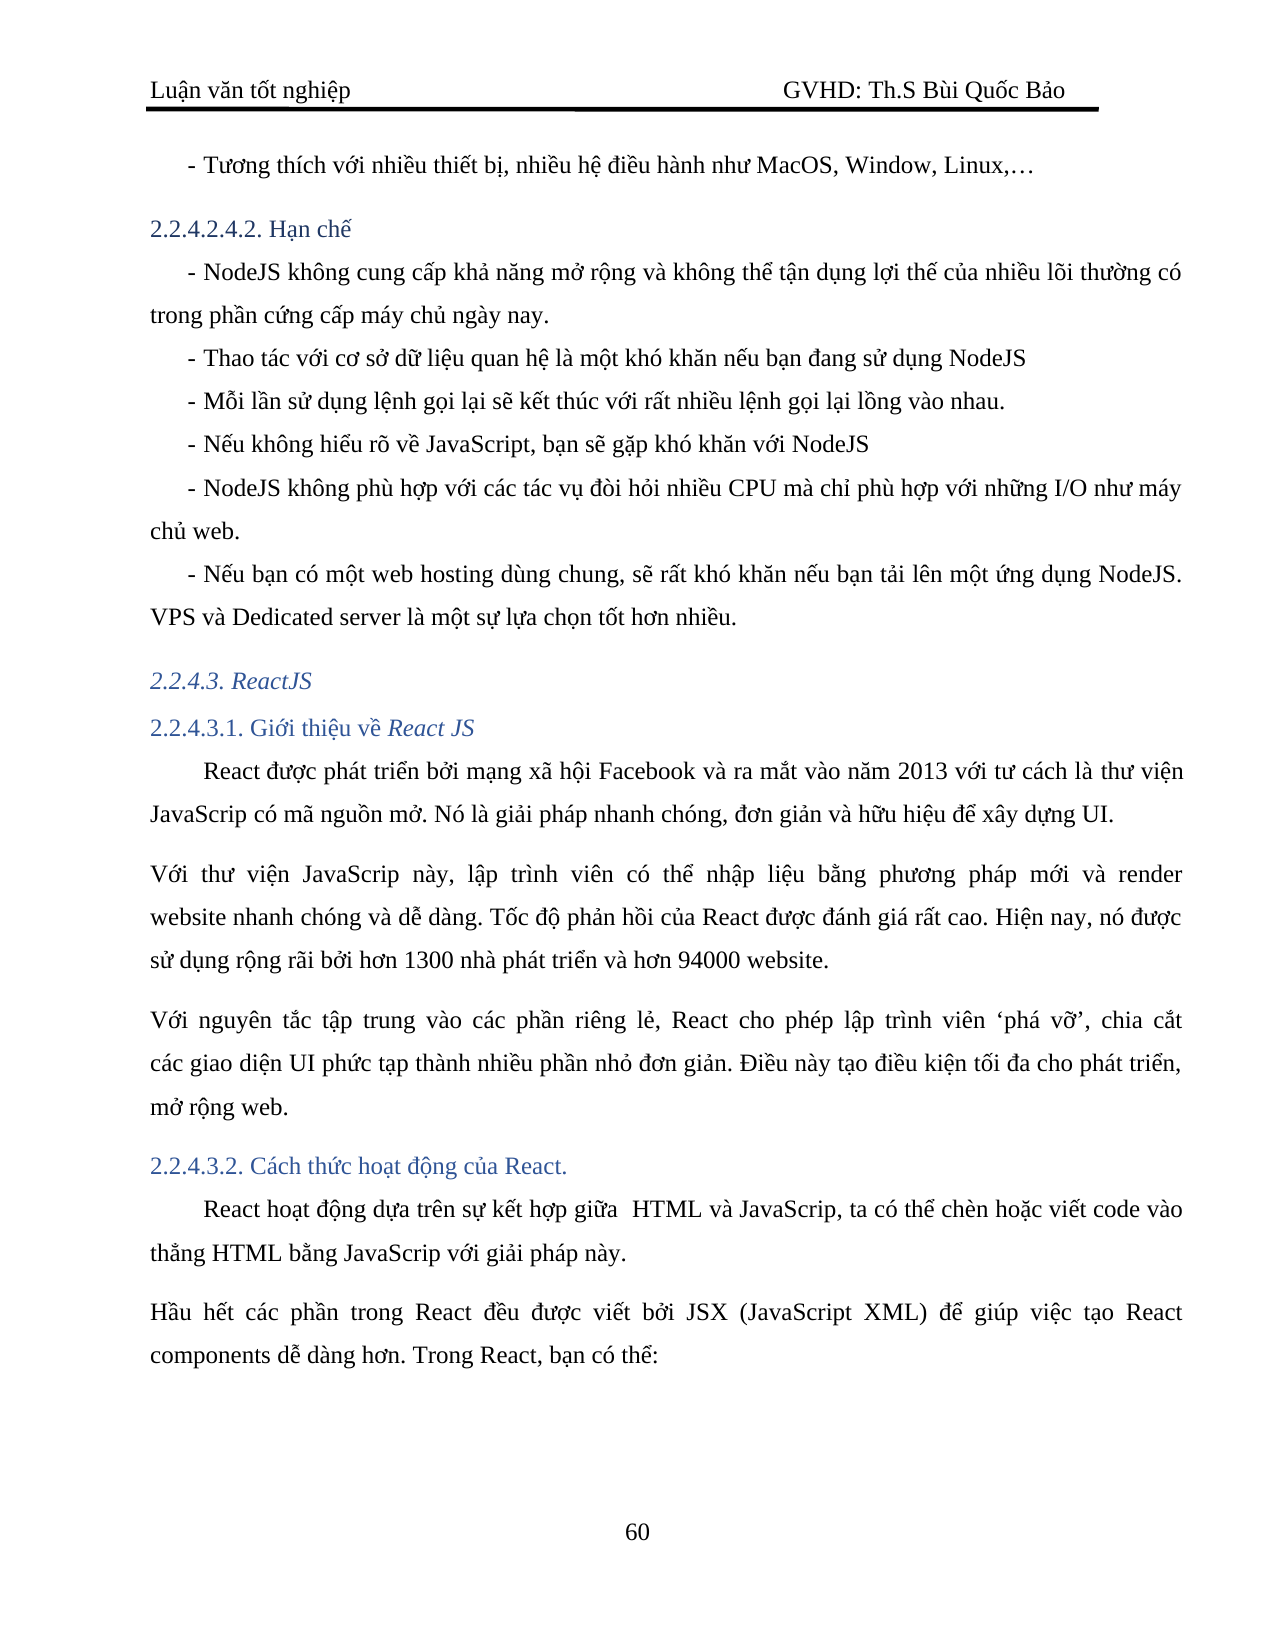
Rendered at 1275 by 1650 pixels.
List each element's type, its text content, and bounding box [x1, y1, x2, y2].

list NodeJS không phù hợp với các tác vụ đòi hỏi nhiều CPU mà chỉ phù hợp với những I/O như máy chủ web. [150, 473, 1184, 544]
text React được phát triển bởi mạng xã hội Facebook và ra mắt vào năm 2013 với tư cách là thư viện JavaScrip có mã nguồn mở. Nó là giải pháp nhanh chóng, đơn giản và hữu hiệu để xây dựng UI. [150, 756, 1184, 828]
subtitle 2.2.4.3. ReactJS [150, 666, 1184, 695]
list Thao tác với cơ sở dữ liệu quan hệ là một khó khăn nếu bạn đang sử dụng NodeJS [150, 343, 1184, 372]
text Hầu hết các phần trong React đều được viết bởi JSX (JavaScript XML) để giúp việc tạo React components dễ dàng hơn. Trong React, bạn có thể: [150, 1297, 1184, 1369]
subtitle 2.2.4.3.1. Giới thiệu về React JS [150, 713, 1184, 742]
text Với thư viện JavaScrip này, lập trình viên có thể nhập liệu bằng phương pháp mới và render website nhanh chóng và dễ dàng. Tốc độ phản hồi của React được đánh giá rất cao. Hiện nay, nó được sử dụng rộng rãi bởi hơn 1300 nhà phát triển và hơn 94000 website. [150, 859, 1184, 974]
text Với nguyên tắc tập trung vào các phần riêng lẻ, React cho phép lập trình viên ‘phá vỡ’, chia cắt các giao diện UI phức tạp thành nhiều phần nhỏ đơn giản. Điều này tạo điều kiện tối đa cho phát triển, mở rộng web. [150, 1005, 1184, 1120]
list Nếu bạn có một web hosting dùng chung, sẽ rất khó khăn nếu bạn tải lên một ứng dụng NodeJS. VPS và Dedicated server là một sự lựa chọn tốt hơn nhiều. [150, 559, 1184, 631]
list Tương thích với nhiều thiết bị, nhiều hệ điều hành như MacOS, Window, Linux,… [150, 150, 1184, 179]
subtitle 2.2.4.3.2. Cách thức hoạt động của React. [150, 1151, 1184, 1180]
subtitle 2.2.4.2.4.2. Hạn chế [150, 214, 1184, 243]
list Mỗi lần sử dụng lệnh gọi lại sẽ kết thúc với rất nhiều lệnh gọi lại lồng vào nhau. [150, 386, 1184, 415]
list NodeJS không cung cấp khả năng mở rộng và không thể tận dụng lợi thế của nhiều lõi thường có trong phần cứng cấp máy chủ ngày nay. [150, 257, 1184, 329]
text React hoạt động dựa trên sự kết hợp giữa HTML và JavaScrip, ta có thể chèn hoặc viết code vào thẳng HTML bằng JavaScrip với giải pháp này. [150, 1194, 1184, 1266]
list Nếu không hiểu rõ về JavaScript, bạn sẽ gặp khó khăn với NodeJS [150, 429, 1184, 458]
